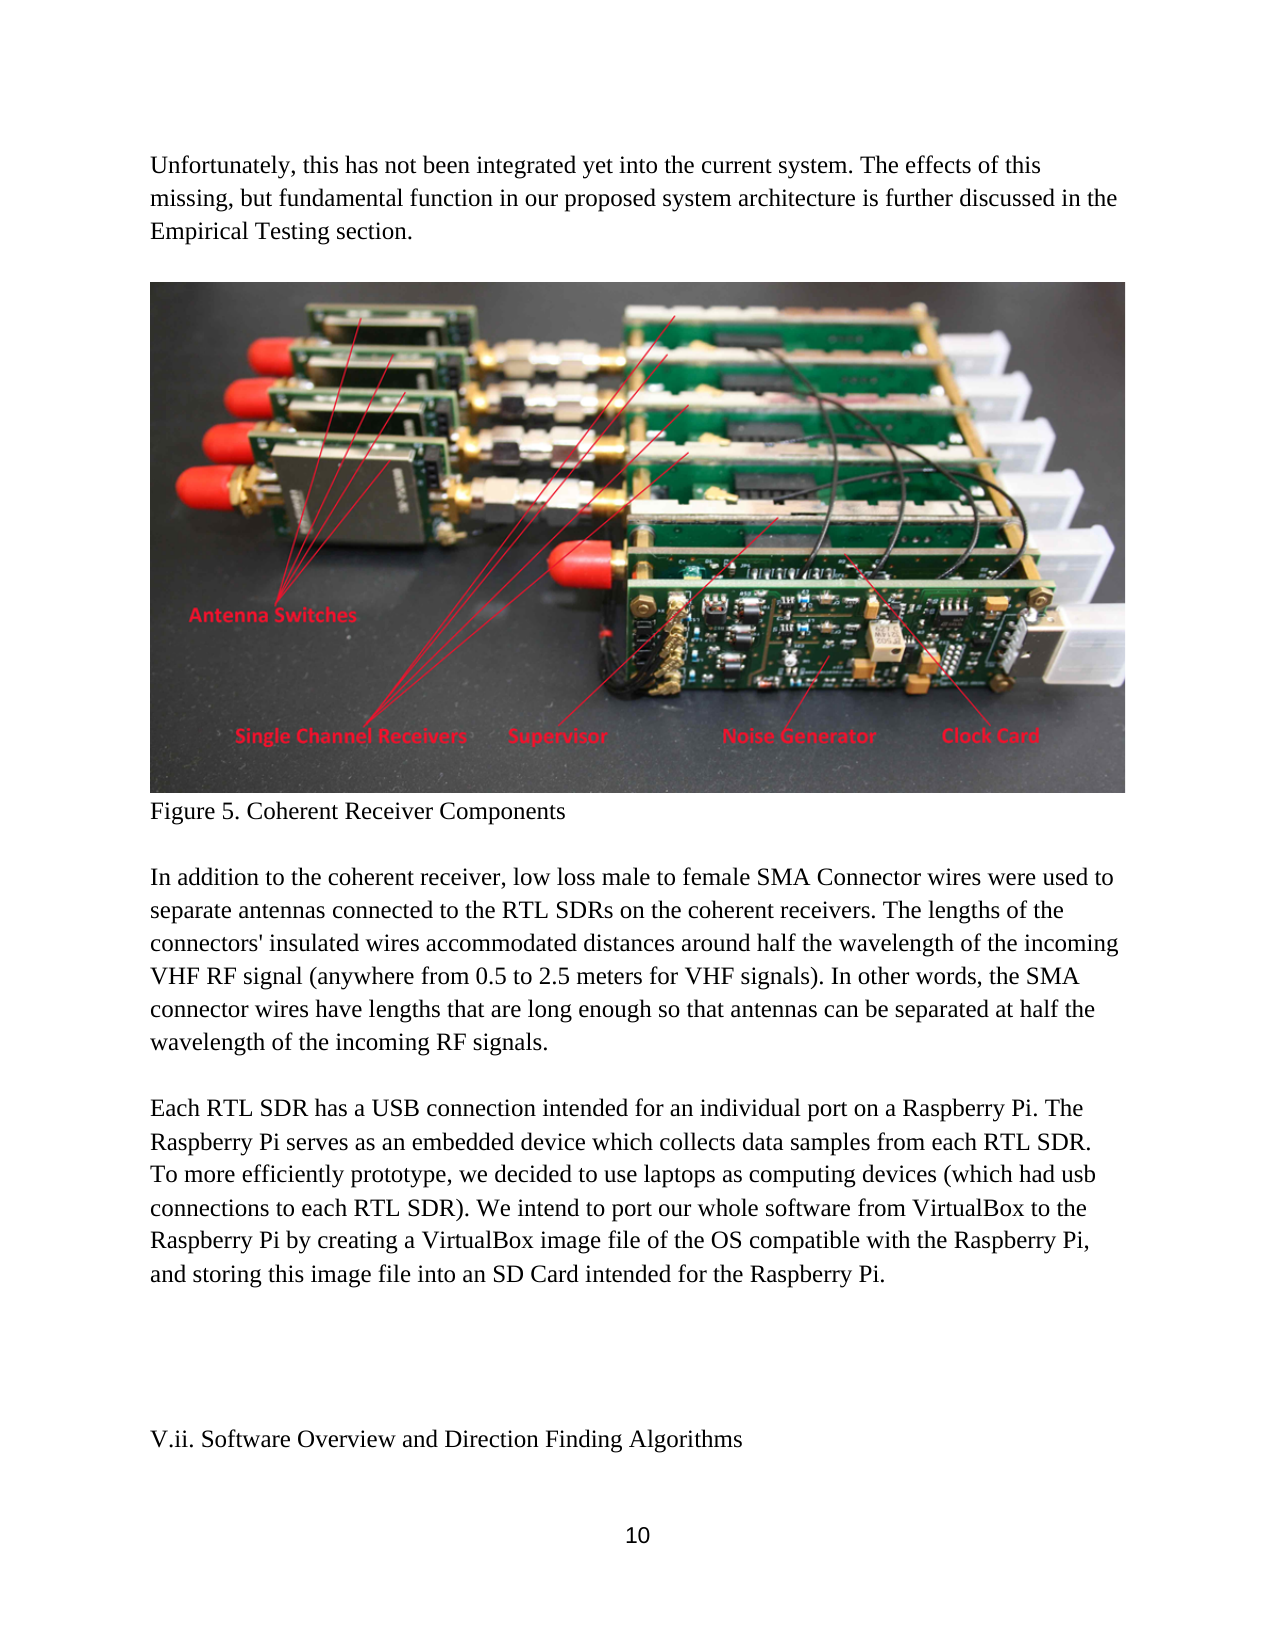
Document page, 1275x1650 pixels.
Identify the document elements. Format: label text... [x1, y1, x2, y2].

text Each RTL SDR has a USB connection intended for an individual port on a Raspberry Pi. The Raspberry Pi serves as an embedded device which collects data samples from each RTL SDR. To more efficiently prototype, we decided to use laptops as computing devices (which had usb connections to each RTL SDR). We intend to port our whole software from VirtualBox to the Raspberry Pi by creating a VirtualBox image file of the OS compatible with the Raspberry Pi, and storing this image file into an SD Card intended for the Raspberry Pi. [150, 1093, 1125, 1287]
text V.ii. Software Overview and Direction Finding Algorithms [150, 1424, 1125, 1452]
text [150, 150, 1125, 245]
text In addition to the coherent receiver, low loss male to female SMA Connector wires were used to separate antennas connected to the RTL SDRs on the coherent receivers. The lengths of the connectors' insulated wires accommodated distances around half the wavelength of the incoming VHF RF signal (anywhere from 0.5 to 2.5 meters for VHF signals). In other words, the SMA connector wires have lengths that are long enough so that antennas can be separated at half the wavelength of the incoming RF signals. [150, 862, 1125, 1056]
text Figure 5. Coherent Receiver Components [150, 796, 1125, 825]
picture [150, 282, 1125, 793]
